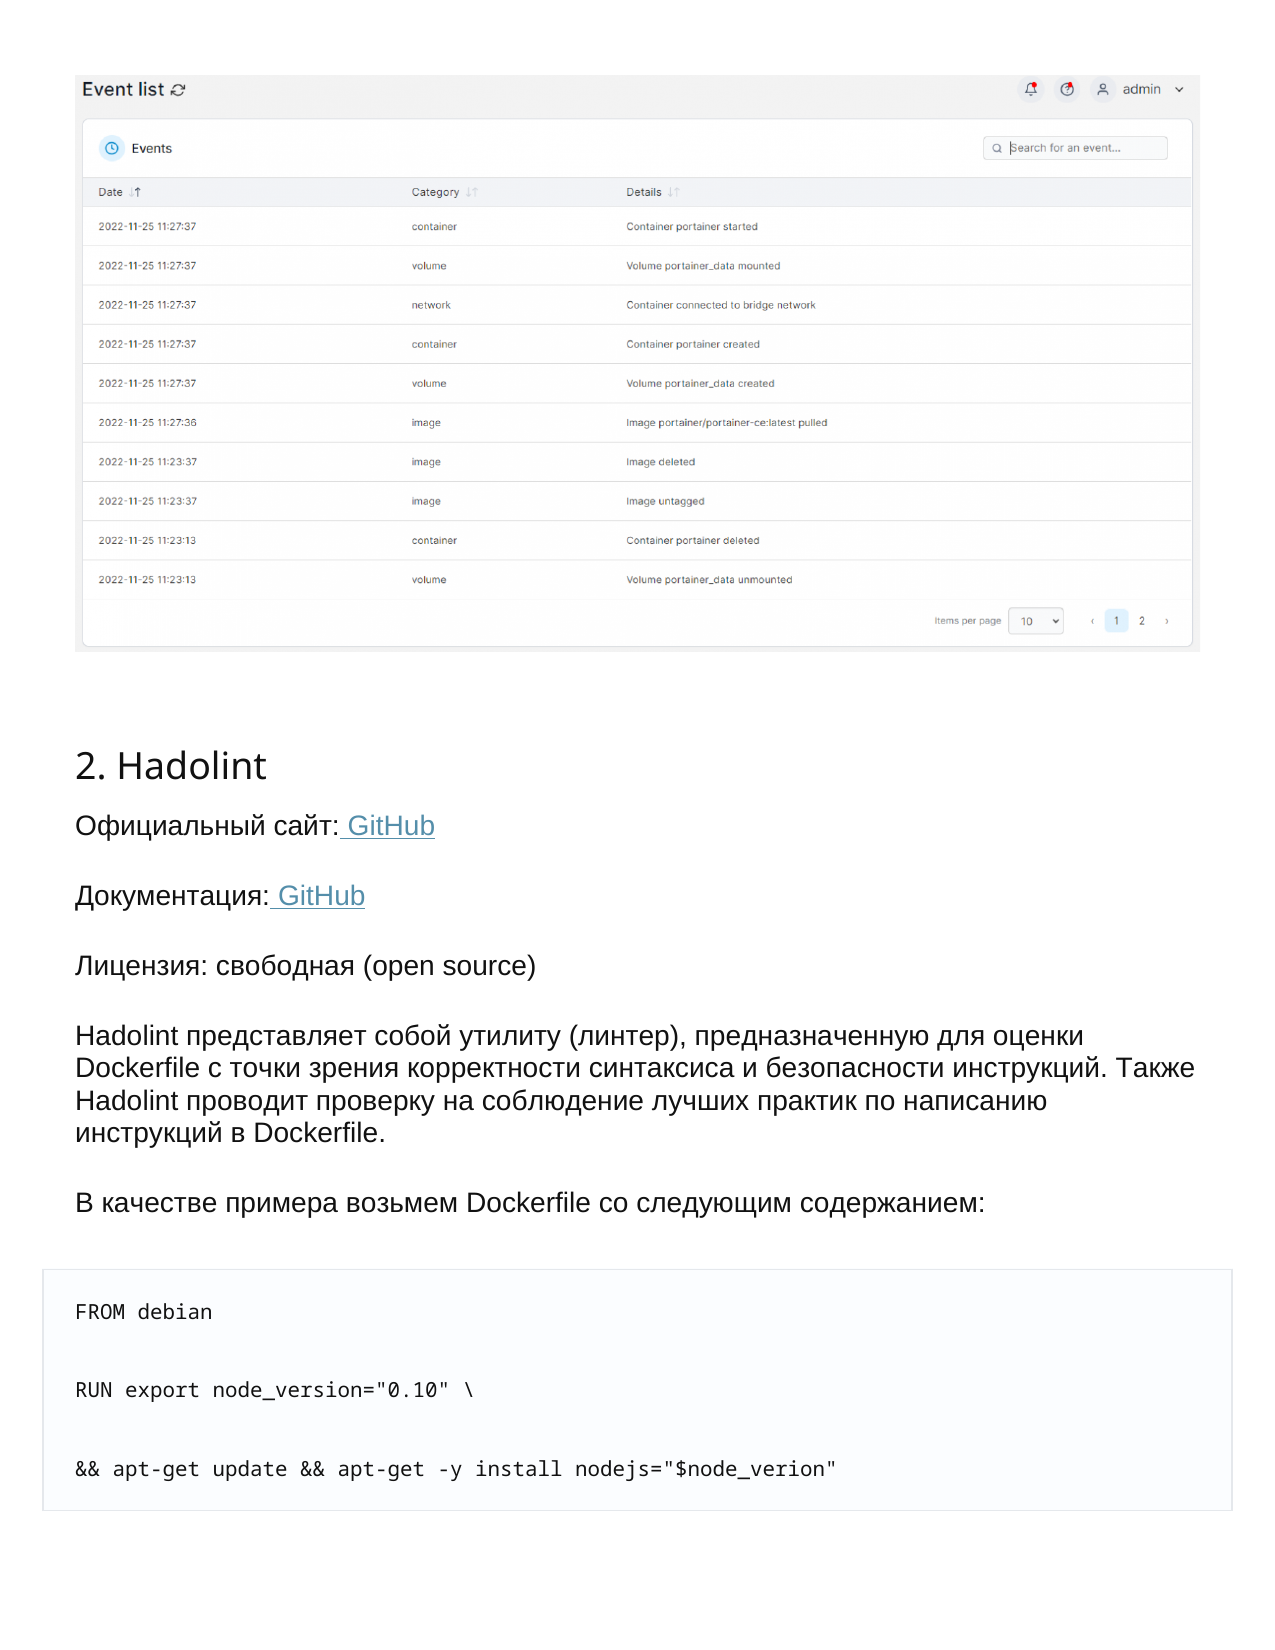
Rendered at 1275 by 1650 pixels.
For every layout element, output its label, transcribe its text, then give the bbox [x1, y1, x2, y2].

text Официальный сайт: GitHub [75, 809, 1200, 842]
text 2. Hadolint [75, 739, 1200, 791]
text Hadolint представляет собой утилиту (линтер), предназначенную для оценки Dockerfile с точки зрения корректности синтаксиса и безопасности инструкций. Также Hadolint проводит проверку на соблюдение лучших практик по написанию инструкций в Dockerfile. [75, 1019, 1200, 1149]
text && apt-get update && apt-get -y install nodejs="$node_verion" [44, 1425, 1231, 1510]
picture [75, 75, 1200, 652]
text Документация: GitHub [75, 879, 1200, 912]
text Лицензия: свободная (open source) [75, 949, 1200, 982]
text В качестве примера возьмем Dockerfile со следующим содержанием: [75, 1186, 1200, 1218]
text FROM debian [44, 1270, 1231, 1326]
text RUN export node_version="0.10" \ [44, 1347, 1231, 1404]
